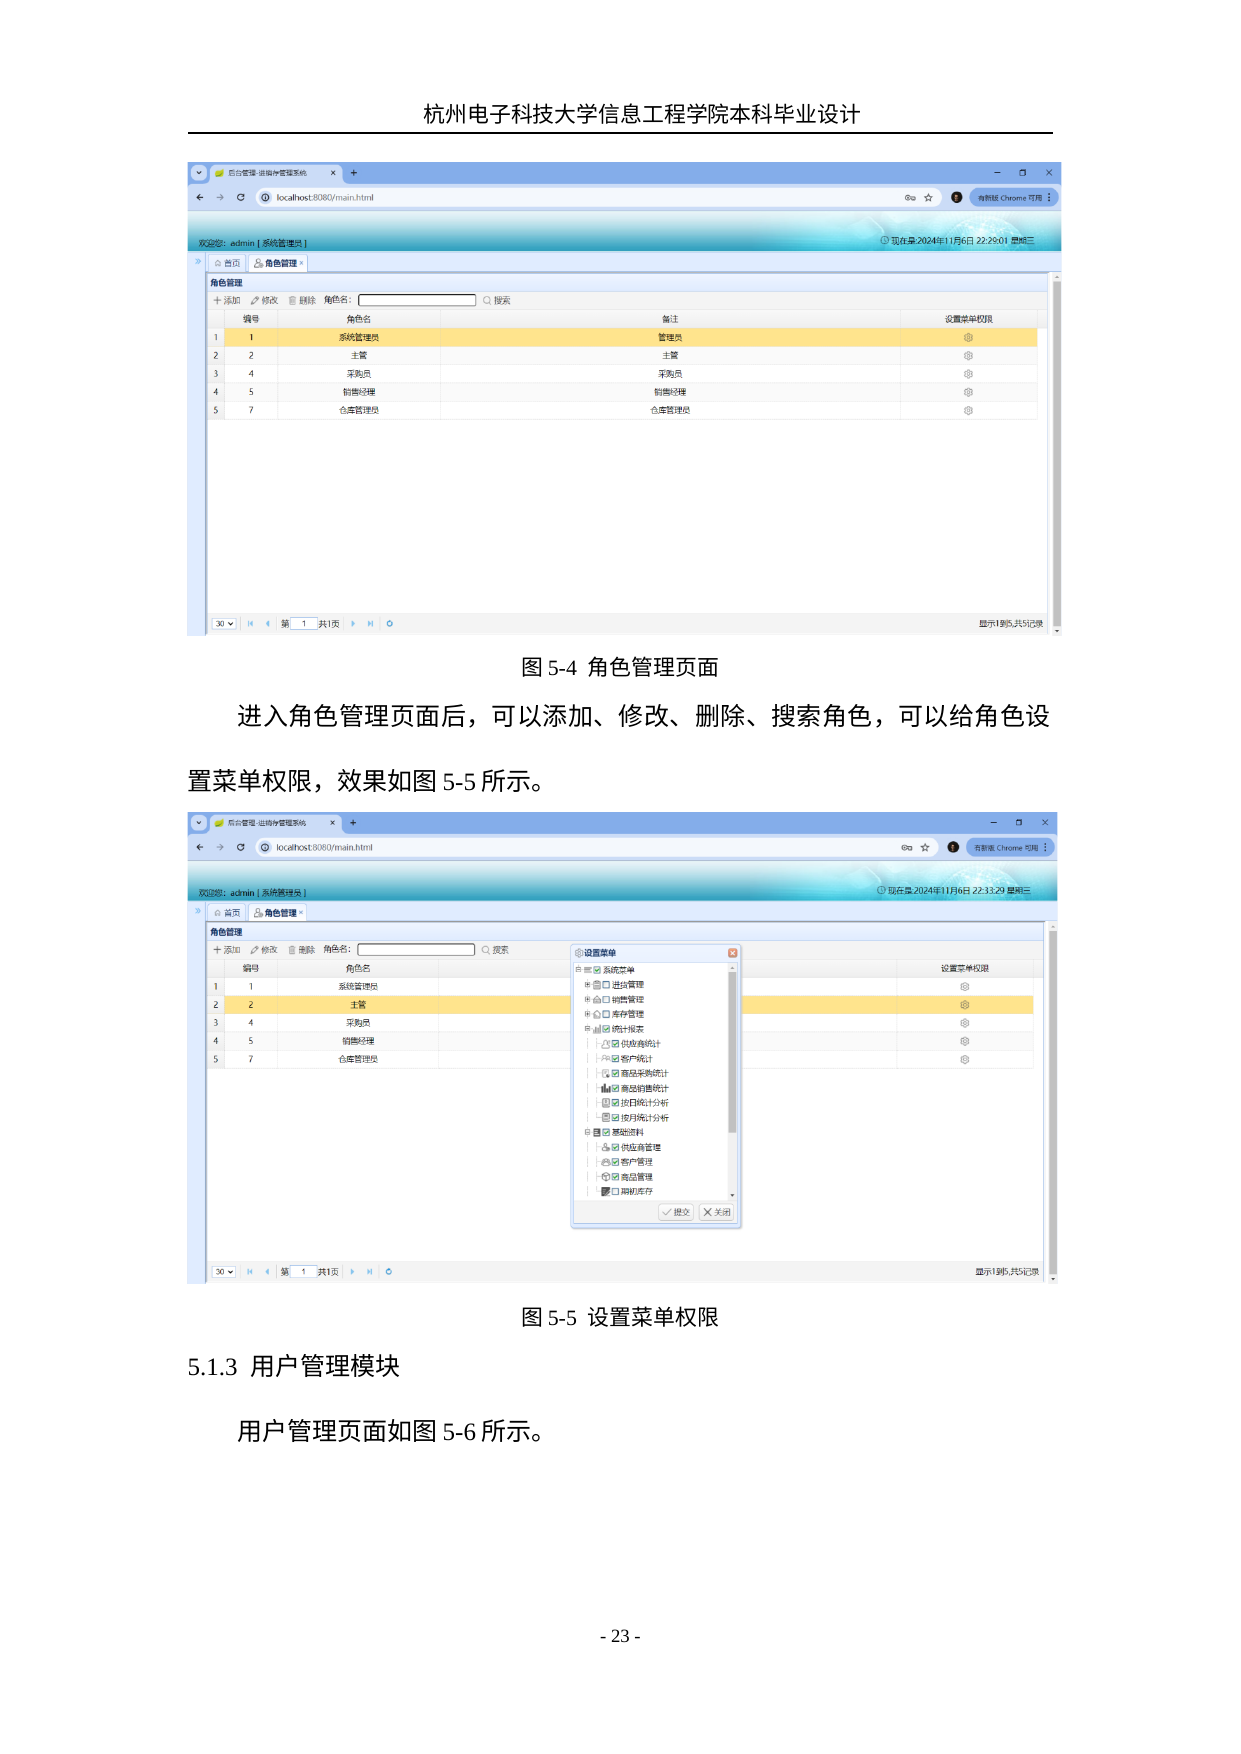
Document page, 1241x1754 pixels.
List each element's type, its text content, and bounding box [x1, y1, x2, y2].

text 图5-5 设置菜单权限 [187, 1299, 1053, 1332]
subtitle 5.1.3 用户管理模块 [187, 1332, 1053, 1397]
picture [187, 162, 1062, 636]
text 图5-4 角色管理页面 [187, 649, 1053, 682]
text 用户管理页面如图5-6所示。 [187, 1397, 1053, 1462]
text 进入角色管理页面后，可以添加、修改、删除、搜索角色，可以给角色设置菜单权限，效果如图5-5所示。 [187, 682, 1053, 812]
picture [187, 812, 1058, 1284]
